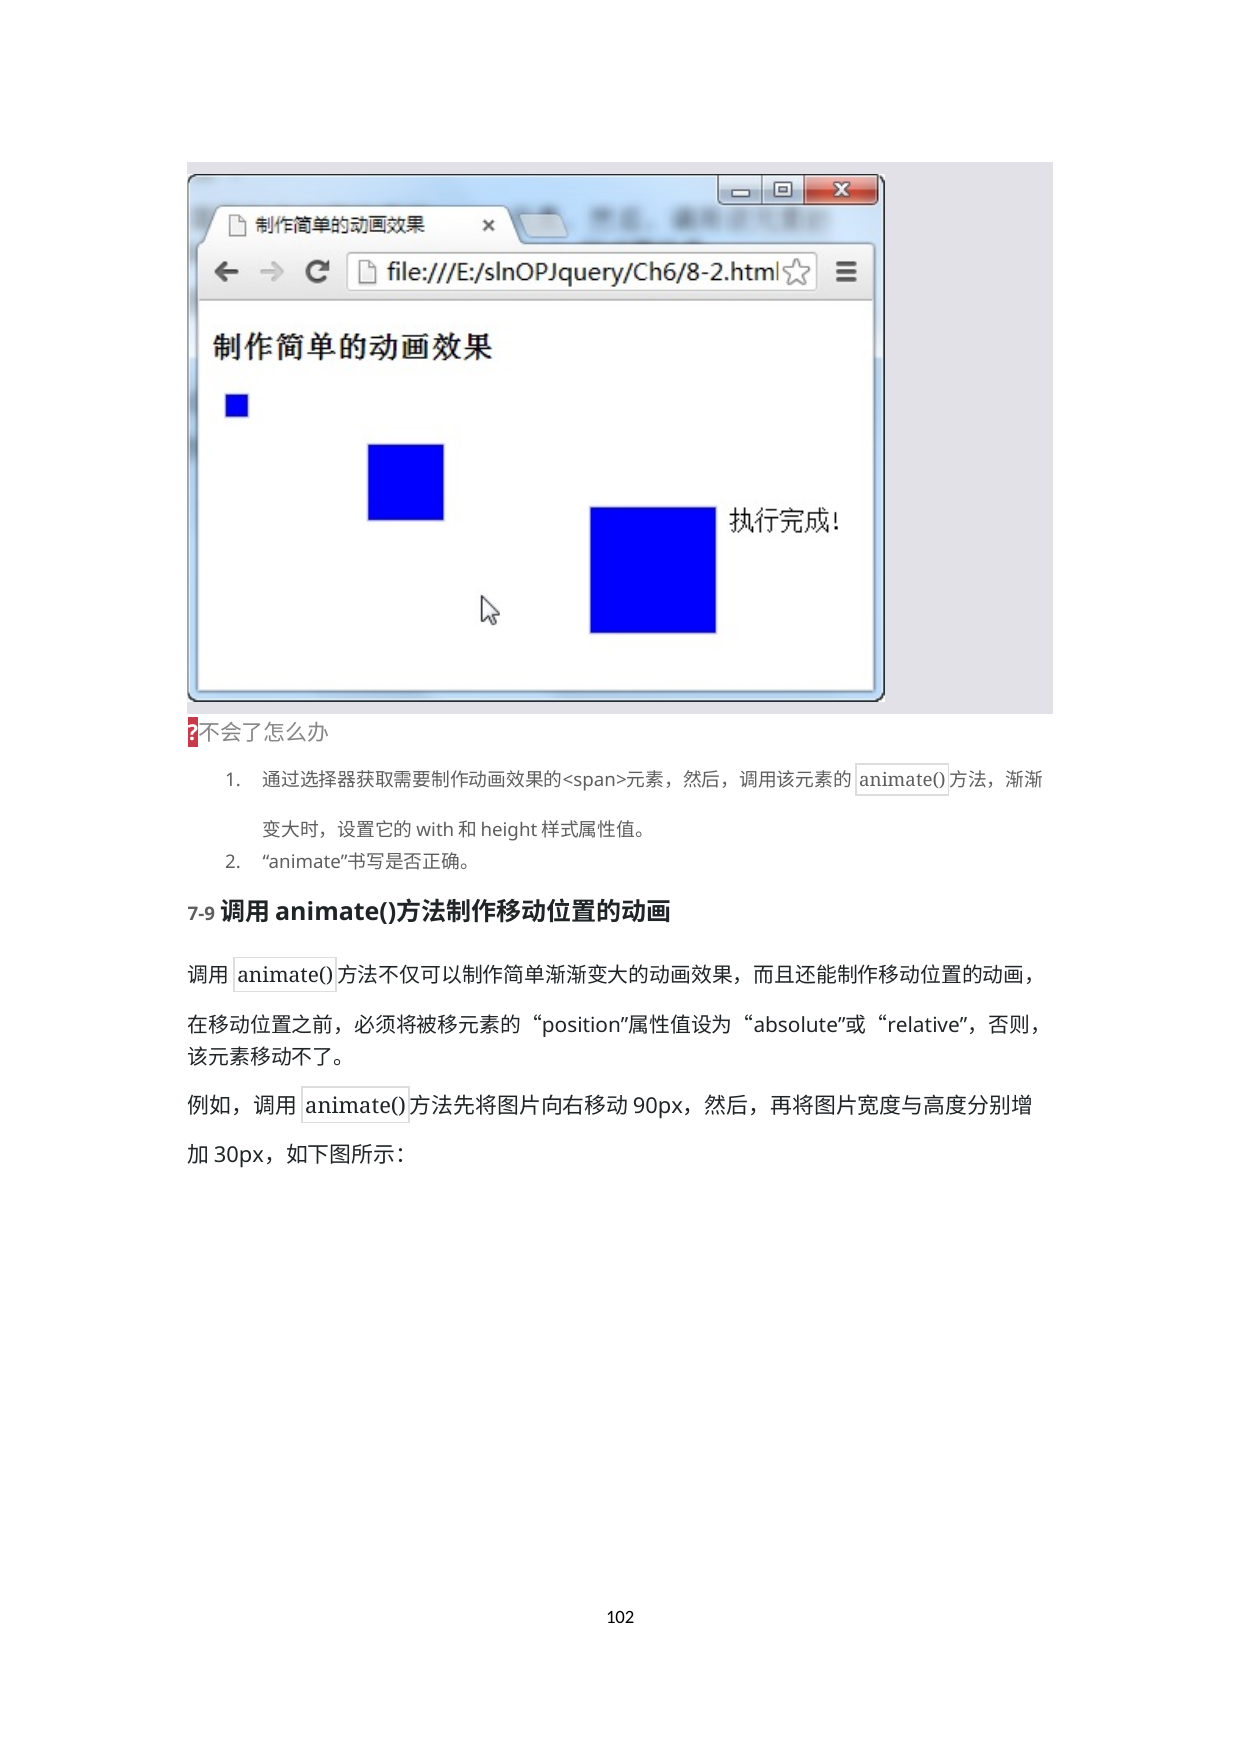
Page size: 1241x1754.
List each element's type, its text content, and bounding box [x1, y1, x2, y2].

text 例如，调用animate()方法先将图片向右移动90px，然后，再将图片宽度与高度分别增加30px，如下图所示： [187, 1072, 1053, 1169]
list “animate”书写是否正确。 [225, 844, 1053, 877]
picture [187, 174, 885, 702]
text ?不会了怎么办 [187, 714, 1053, 747]
list 通过选择器获取需要制作动画效果的<span>元素，然后，调用该元素的animate()方法，渐渐变大时，设置它的with和height样式属性值。 [225, 747, 1053, 844]
text 调用animate()方法不仅可以制作简单渐渐变大的动画效果，而且还能制作移动位置的动画，在移动位置之前，必须将被移元素的“position”属性值设为“absolute”或“relative”，否则，该元素移动不了。 [187, 942, 1053, 1072]
subtitle 7-9 调用animate()方法制作移动位置的动画 [187, 877, 1053, 942]
